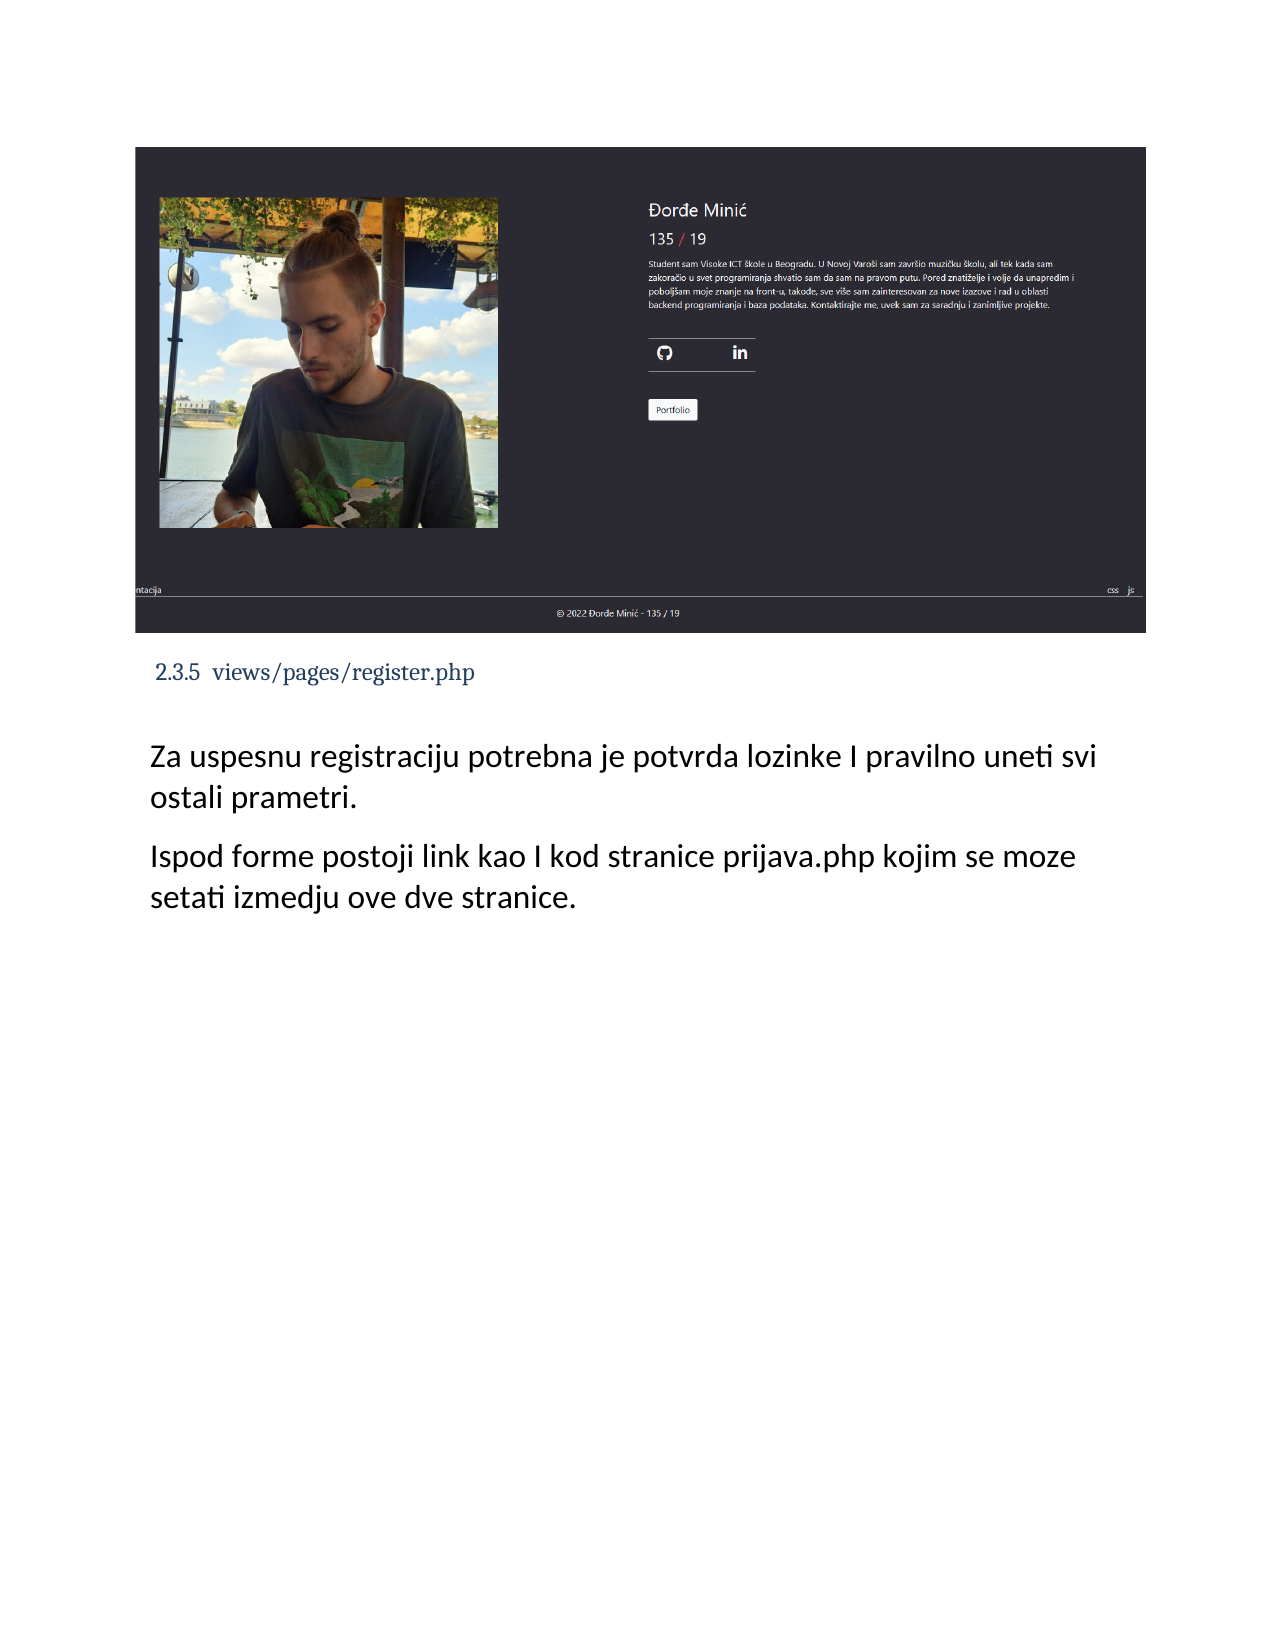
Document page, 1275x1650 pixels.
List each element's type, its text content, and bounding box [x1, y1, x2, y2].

picture [135, 147, 1146, 633]
text Za uspesnu registraciju potrebna je potvrda lozinke I pravilno uneti svi ostali prametri. [150, 735, 1146, 817]
subtitle views/pages/register.php [155, 658, 1146, 687]
text Ispod forme postoji link kao I kod stranice prijava.php kojim se moze setati izmedju ove dve stranice. [150, 836, 1146, 917]
